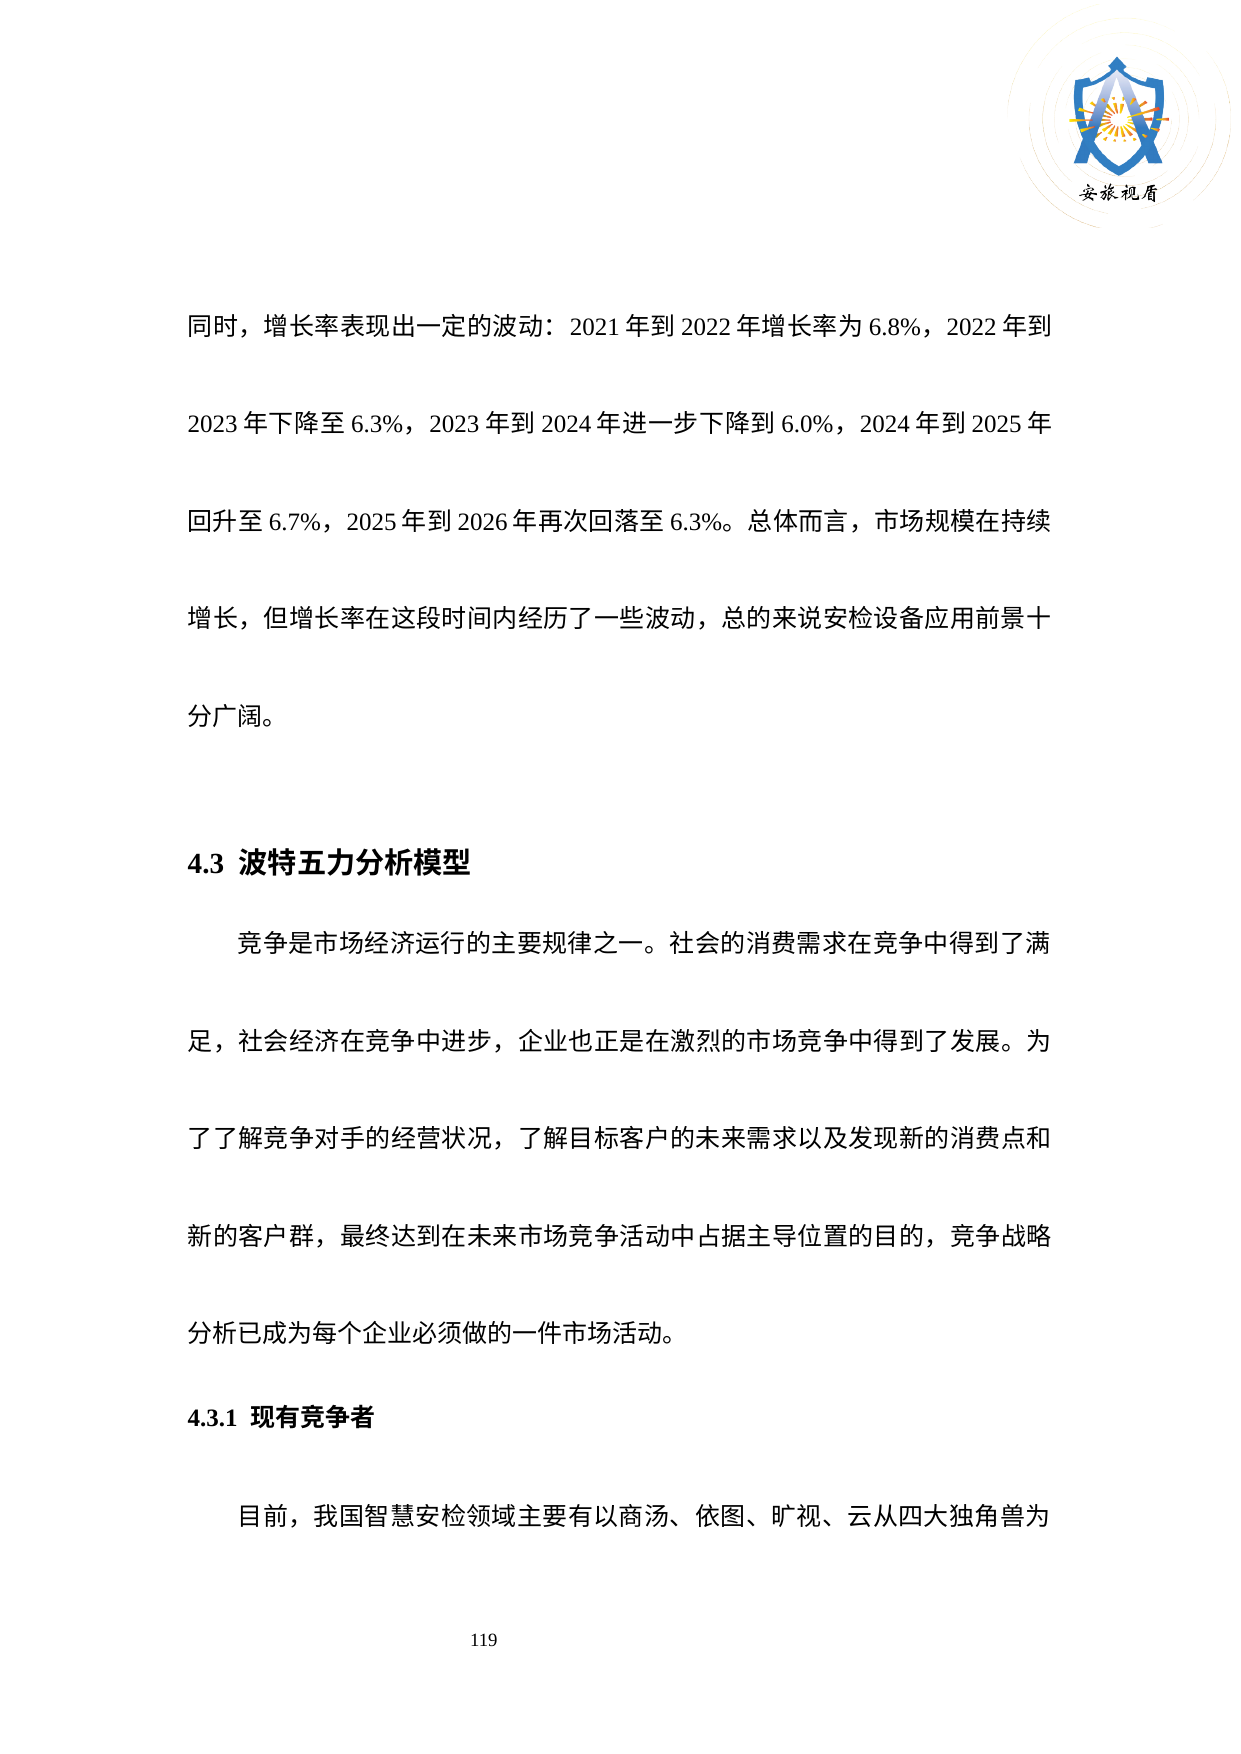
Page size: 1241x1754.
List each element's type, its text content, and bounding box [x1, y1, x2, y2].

picture [1007, 4, 1231, 228]
text 竞争是市场经济运行的主要规律之一。社会的消费需求在竞争中得到了满足，社会经济在竞争中进步，企业也正是在激烈的市场竞争中得到了发展。为了了解竞争对手的经营状况，了解目标客户的未来需求以及发现新的消费点和新的客户群，最终达到在未来市场竞争活动中占据主导位置的目的，竞争战略分析已成为每个企业必须做的一件市场活动。 [187, 909, 1053, 1364]
subtitle 4.3.1 现有竞争者 [187, 1383, 1053, 1448]
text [187, 1482, 1053, 1547]
subtitle 4.3 波特五力分析模型 [187, 828, 1053, 893]
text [187, 162, 1053, 747]
